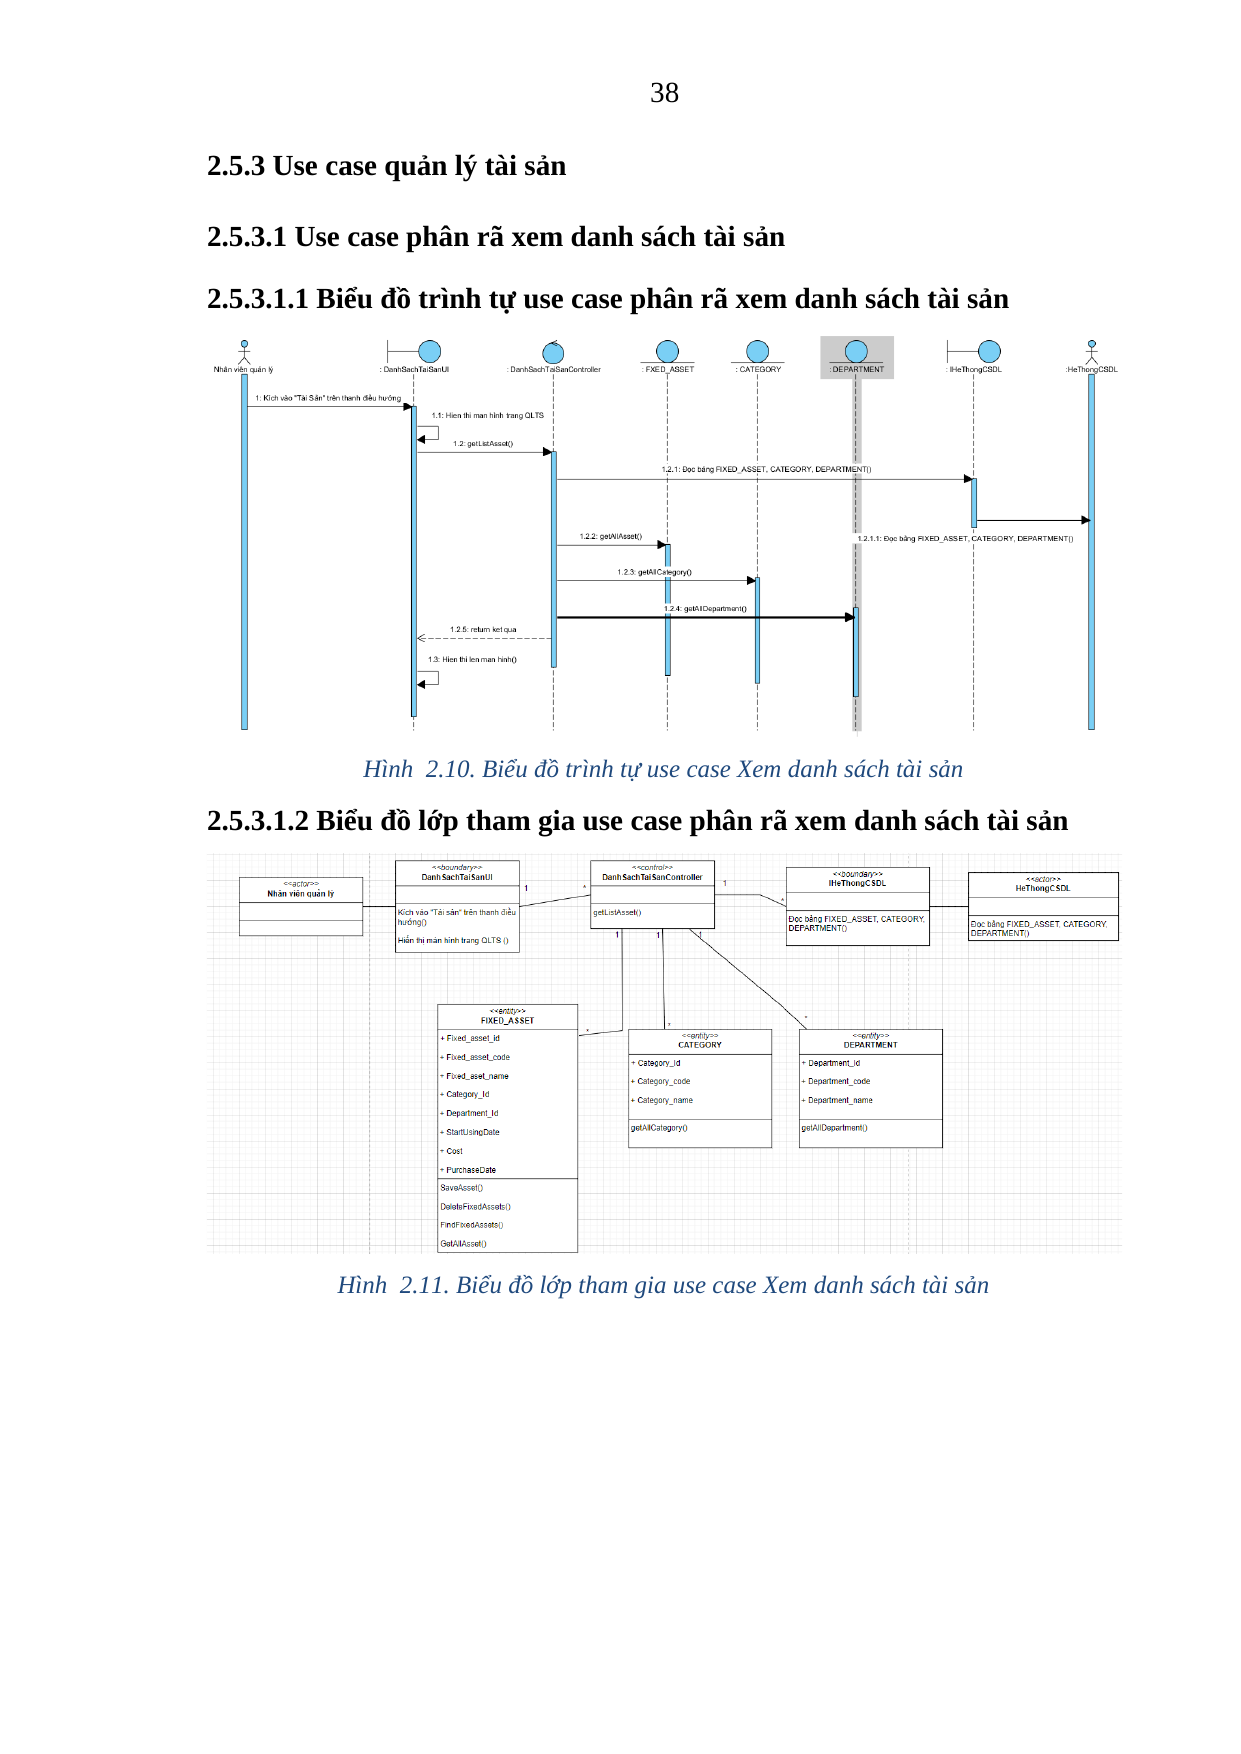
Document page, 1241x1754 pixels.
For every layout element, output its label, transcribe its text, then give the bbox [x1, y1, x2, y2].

text Hình 2.10. Biểu đồ trình tự use case Xem danh sách tài sản [207, 754, 1122, 782]
picture [206, 332, 1123, 737]
subtitle 2.5.3.1 Use case phân rã xem danh sách tài sản [207, 219, 1122, 252]
text 2.5.3.1.2 Biểu đồ lớp tham gia use case phân rã xem danh sách tài sản [207, 803, 1122, 837]
picture [206, 853, 1123, 1254]
text Hình 2.11. Biểu đồ lớp tham gia use case Xem danh sách tài sản [207, 1270, 1122, 1299]
subtitle 2.5.3 Use case quản lý tài sản [207, 148, 1122, 181]
text 2.5.3.1.1 Biểu đồ trình tự use case phân rã xem danh sách tài sản [207, 282, 1122, 315]
